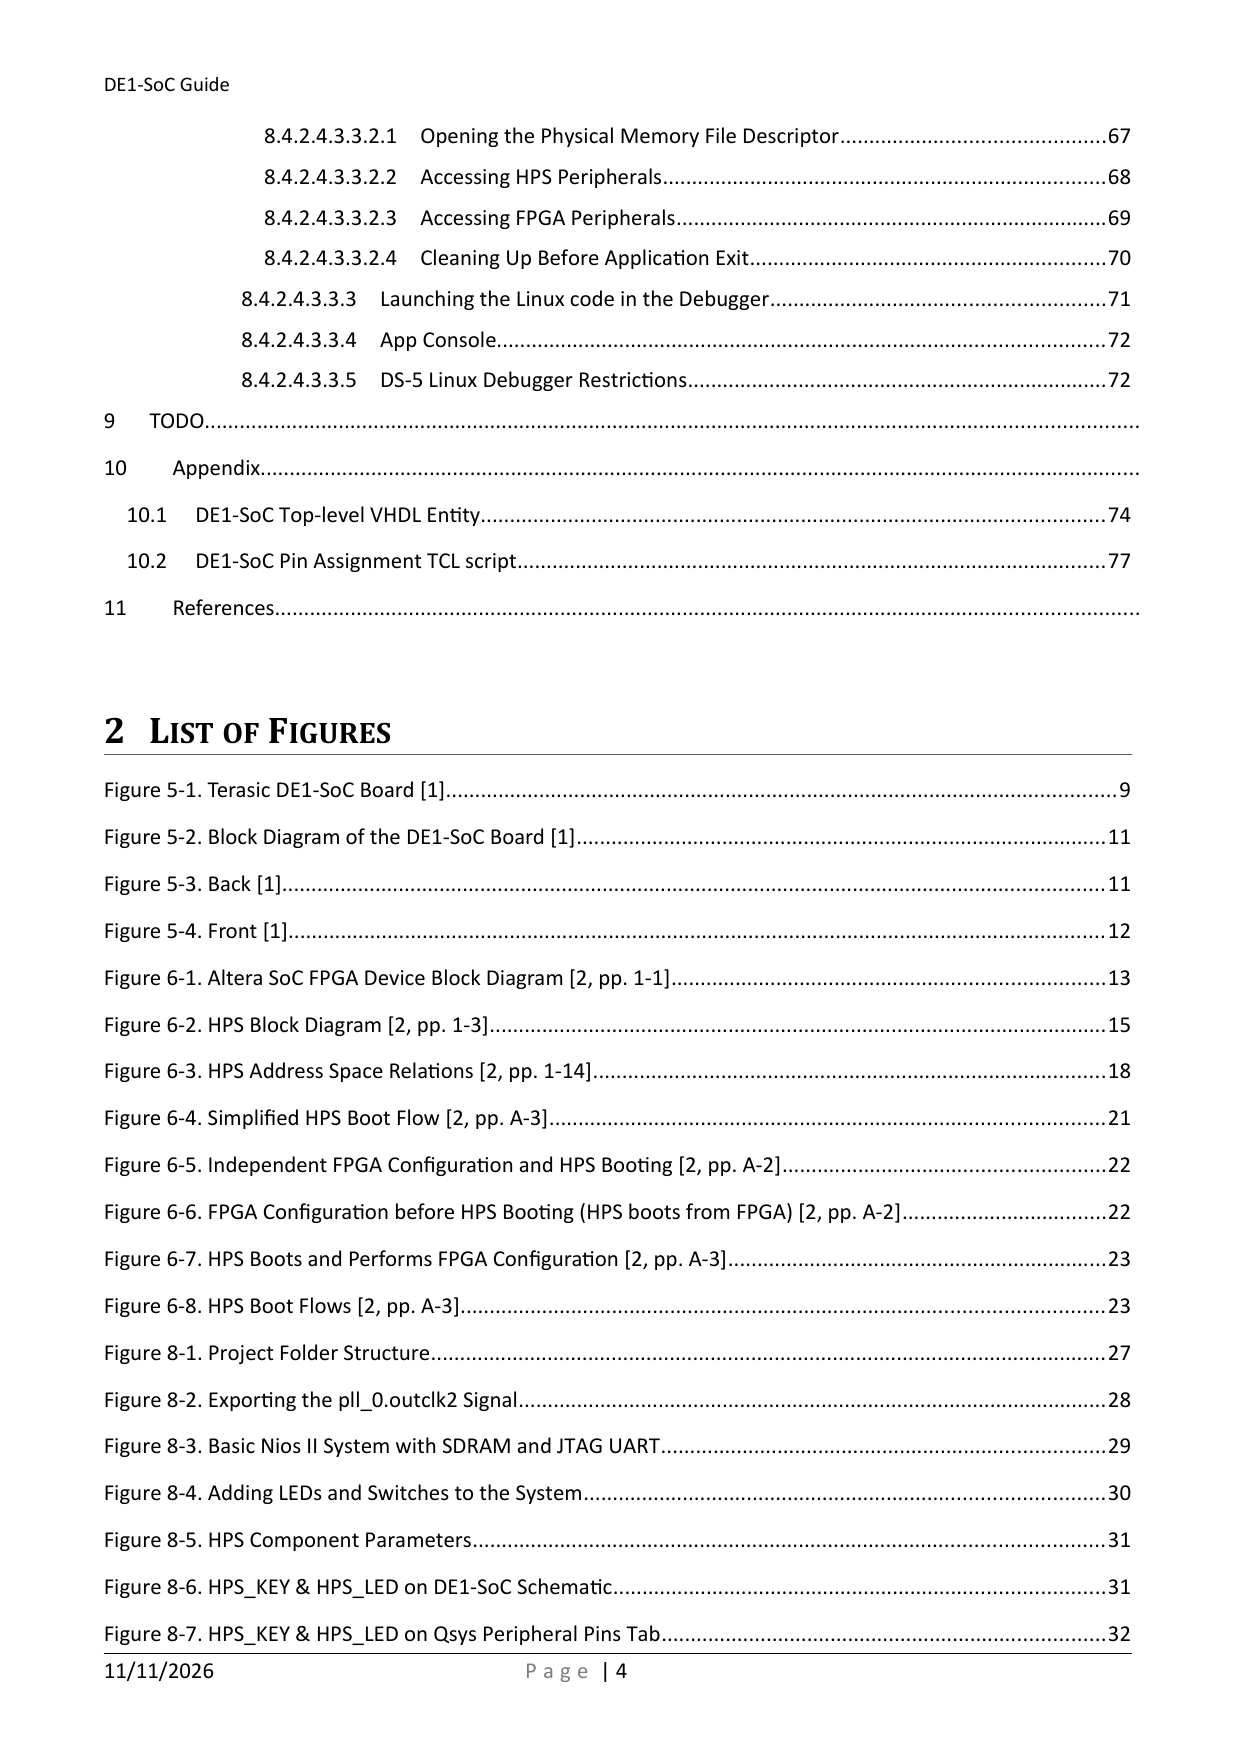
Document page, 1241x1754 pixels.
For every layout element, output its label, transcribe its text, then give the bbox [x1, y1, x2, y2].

text Figure 5-3. Back [1] 11 [103, 869, 1132, 897]
text Figure 8-1. Project Folder Structure 27 [103, 1338, 1132, 1366]
subtitle List of Figures [103, 708, 1132, 755]
text Figure 5-1. Terasic DE1-SoC Board [1] 9 [103, 775, 1132, 803]
text Figure 6-8. HPS Boot Flows [2, pp. A-3] 23 [103, 1291, 1132, 1319]
text Figure 6-4. Simplified HPS Boot Flow [2, pp. A-3] 21 [103, 1103, 1132, 1131]
text Figure 6-3. HPS Address Space Relations [2, pp. 1-14] 18 [103, 1057, 1132, 1084]
text Figure 6-1. Altera SoC FPGA Device Block Diagram [2, pp. 1-1] 13 [103, 963, 1132, 991]
text Figure 5-4. Front [1] 12 [103, 916, 1132, 944]
text Figure 8-4. Adding LEDs and Switches to the System 30 [103, 1478, 1132, 1506]
text Figure 8-5. HPS Component Parameters 31 [103, 1525, 1132, 1553]
text Figure 6-6. FPGA Configuration before HPS Booting (HPS boots from FPGA) [2, pp. A-2] 22 [103, 1197, 1132, 1225]
text Figure 8-2. Exporting the pll_0.outclk2 Signal 28 [103, 1385, 1132, 1413]
text Figure 8-6. HPS_KEY & HPS_LED on DE1-SoC Schematic 31 [103, 1572, 1132, 1600]
text Figure 6-7. HPS Boots and Performs FPGA Configuration [2, pp. A-3] 23 [103, 1244, 1132, 1272]
text Figure 6-5. Independent FPGA Configuration and HPS Booting [2, pp. A-2] 22 [103, 1150, 1132, 1178]
text Figure 8-3. Basic Nios II System with SDRAM and JTAG UART 29 [103, 1432, 1132, 1459]
text Figure 5-2. Block Diagram of the DE1-SoC Board [1] 11 [103, 822, 1132, 850]
text Figure 8-7. HPS_KEY & HPS_LED on Qsys Peripheral Pins Tab 32 [103, 1619, 1132, 1647]
text Figure 6-2. HPS Block Diagram [2, pp. 1-3] 15 [103, 1010, 1132, 1038]
